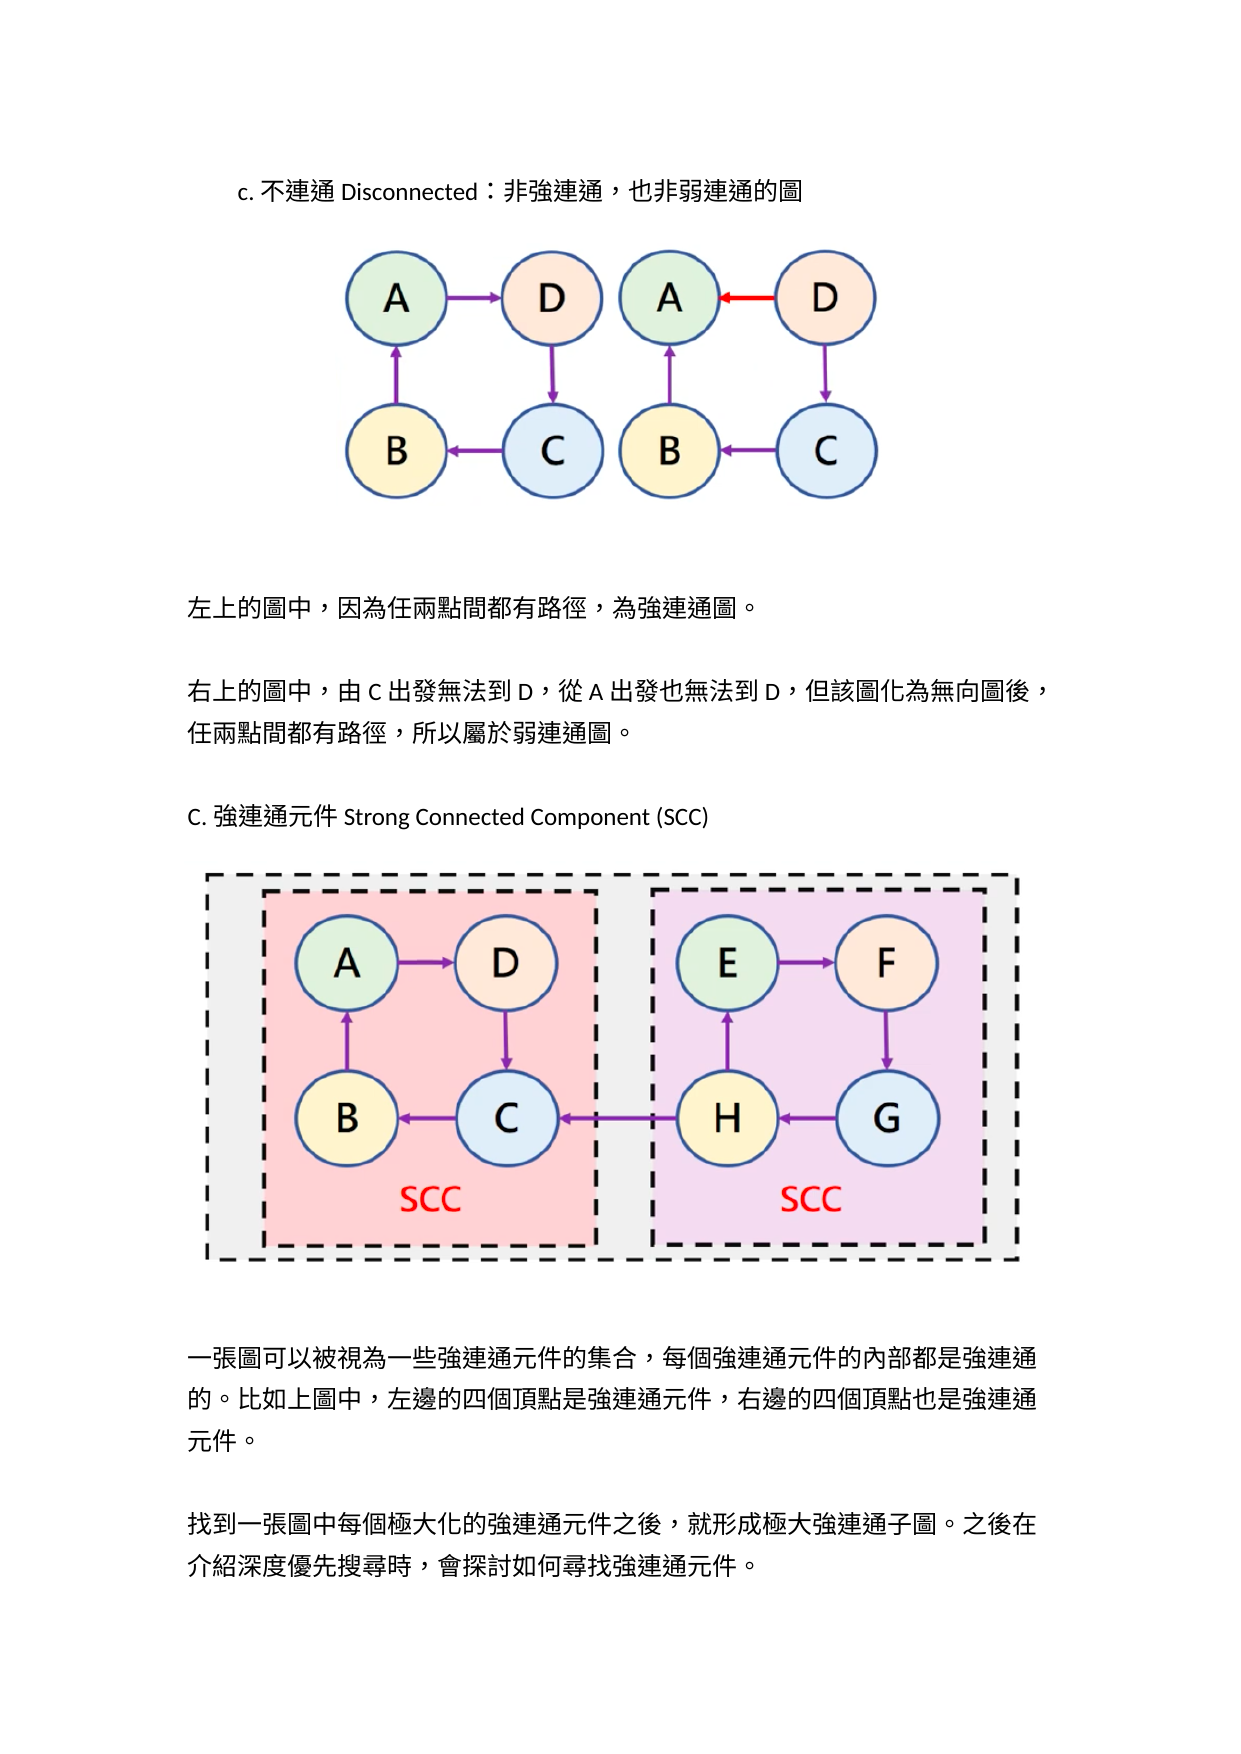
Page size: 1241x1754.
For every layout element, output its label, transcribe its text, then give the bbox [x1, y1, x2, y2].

text 右上的圖中，由 C 出發無法到 D，從 A 出發也無法到 D，但該圖化為無向圖後，任兩點間都有路徑，所以屬於弱連通圖。 [187, 669, 1053, 752]
text 找到一張圖中每個極大化的強連通元件之後，就形成極大強連通子圖。之後在介紹深度優先搜尋時，會探討如何尋找強連通元件。 [187, 1502, 1053, 1585]
text 左上的圖中，因為任兩點間都有路徑，為強連通圖。 [187, 585, 1053, 627]
picture [184, 861, 1049, 1272]
text C. 強連通元件 Strong Connected Component (SCC) [187, 794, 1053, 835]
picture [335, 243, 882, 506]
text 一張圖可以被視為一些強連通元件的集合，每個強連通元件的內部都是強連通的。比如上圖中，左邊的四個頂點是強連通元件，右邊的四個頂點也是強連通元件。 [187, 1335, 1053, 1460]
text c. 不連通 Disconnected：非強連通，也非弱連通的圖 [187, 169, 1053, 210]
